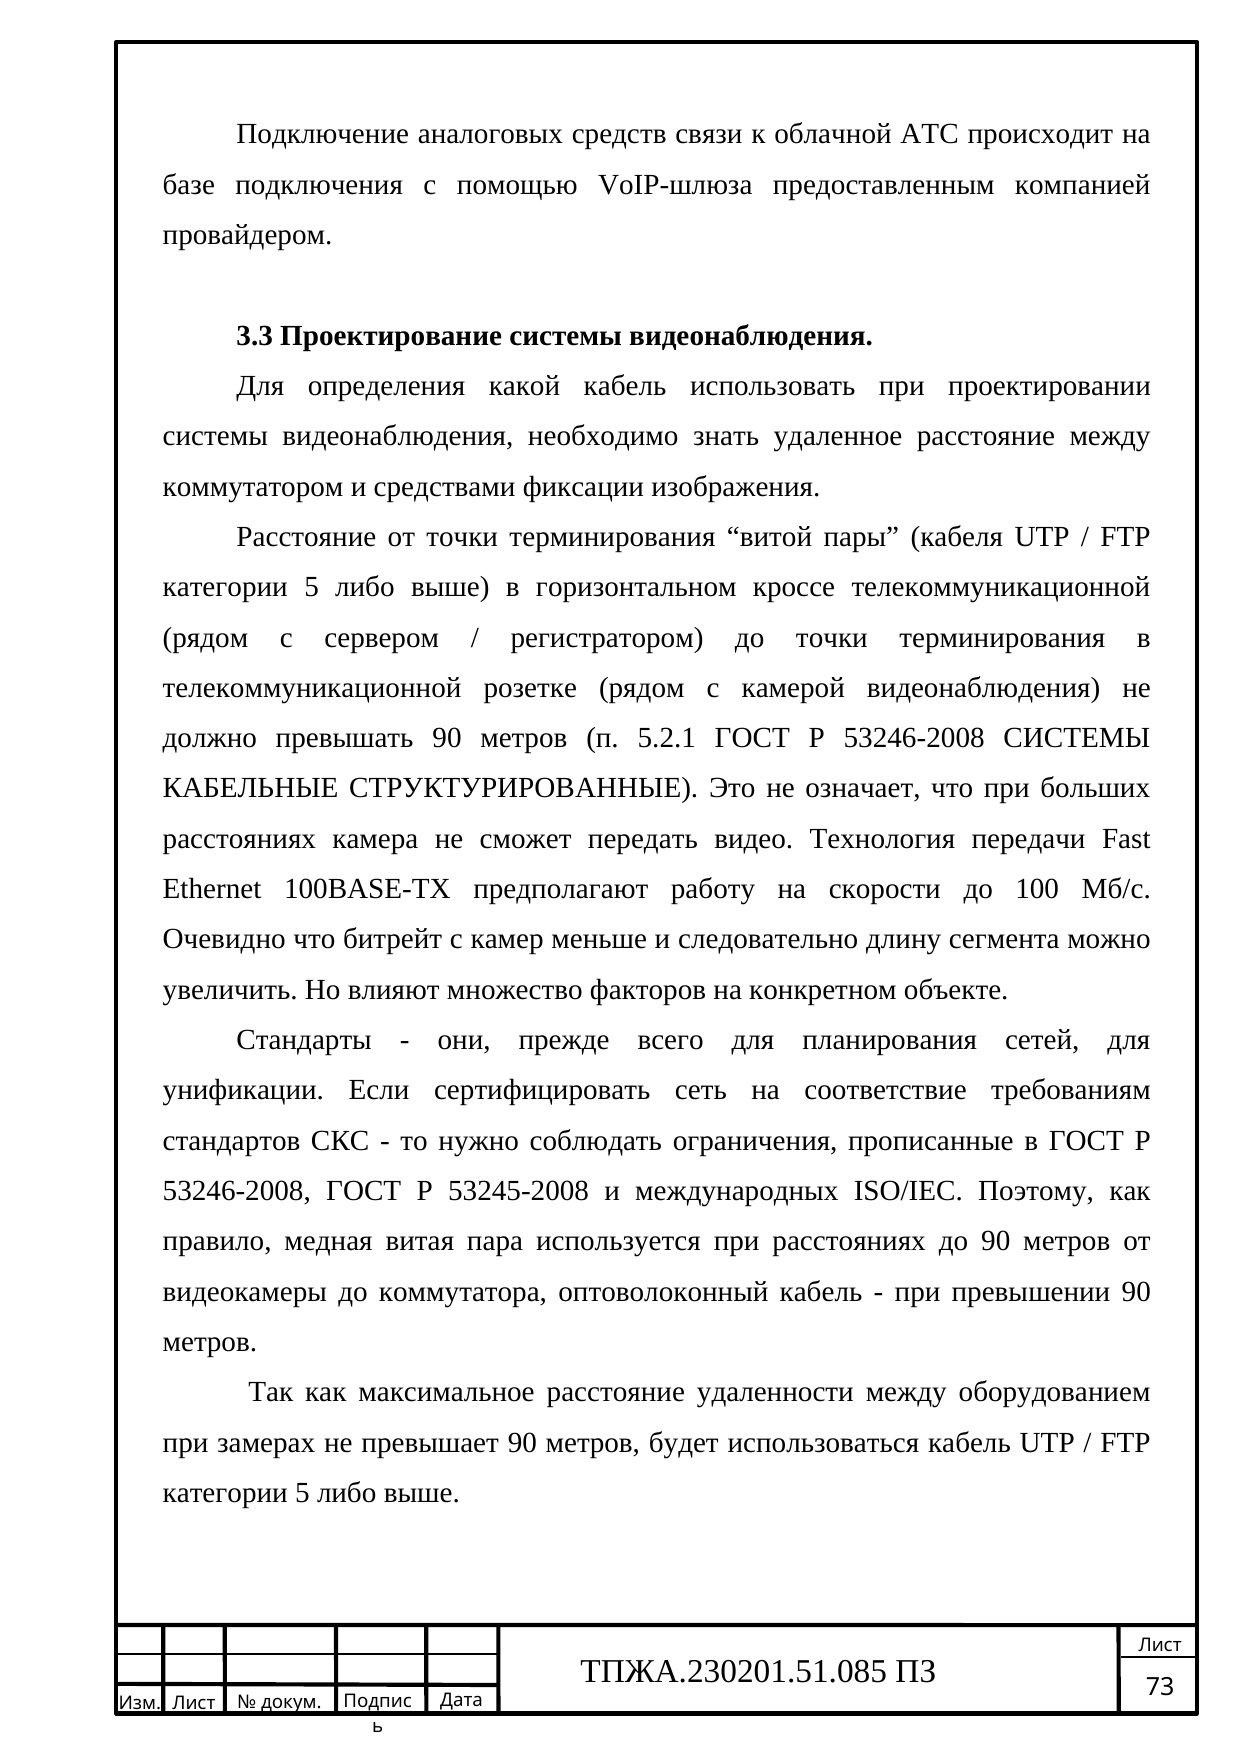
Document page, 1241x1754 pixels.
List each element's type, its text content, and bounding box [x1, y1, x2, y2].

text Подключение аналоговых средств связи к облачной АТС происходит на базе подключения с помощью VoIP-шлюза предоставленным компанией провайдером. [162, 117, 1152, 251]
text Так как максимальное расстояние удаленности между оборудованием при замерах не превышает 90 метров, будет использоваться кабель UTP / FTP категории 5 либо выше. [162, 1374, 1152, 1508]
text 3.3 Проектирование системы видеонаблюдения. [162, 318, 1152, 351]
text Стандарты - они, прежде всего для планирования сетей, для унификации. Если сертифицировать сеть на соответствие требованиям стандартов СКС - то нужно соблюдать ограничения, прописанные в ГОСТ Р 53246-2008, ГОСТ Р 53245-2008 и международных ISO/IEC. Поэтому, как правило, медная витая пара используется при расстояниях до 90 метров от видеокамеры до коммутатора, оптоволоконный кабель - при превышении 90 метров. [162, 1022, 1152, 1358]
text Расстояние от точки терминирования “витой пары” (кабеля UTP / FTP категории 5 либо выше) в горизонтальном кроссе телекоммуникационной (рядом с сервером / регистратором) до точки терминирования в телекоммуникационной розетке (рядом с камерой видеонаблюдения) не должно превышать 90 метров (п. 5.2.1 ГОСТ Р 53246-2008 СИСТЕМЫ КАБЕЛЬНЫЕ СТРУКТУРИРОВАННЫЕ). Это не означает, что при больших расстояниях камера не сможет передать видео. Технология передачи Fast Ethernet 100BASE-TX предполагают работу на скорости до 100 Мб/с. Очевидно что битрейт с камер меньше и следовательно длину сегмента можно увеличить. Но влияют множество факторов на конкретном объекте. [162, 519, 1152, 1005]
text Для определения какой кабель использовать при проектировании системы видеонаблюдения, необходимо знать удаленное расстояние между коммутатором и средствами фиксации изображения. [162, 368, 1152, 502]
